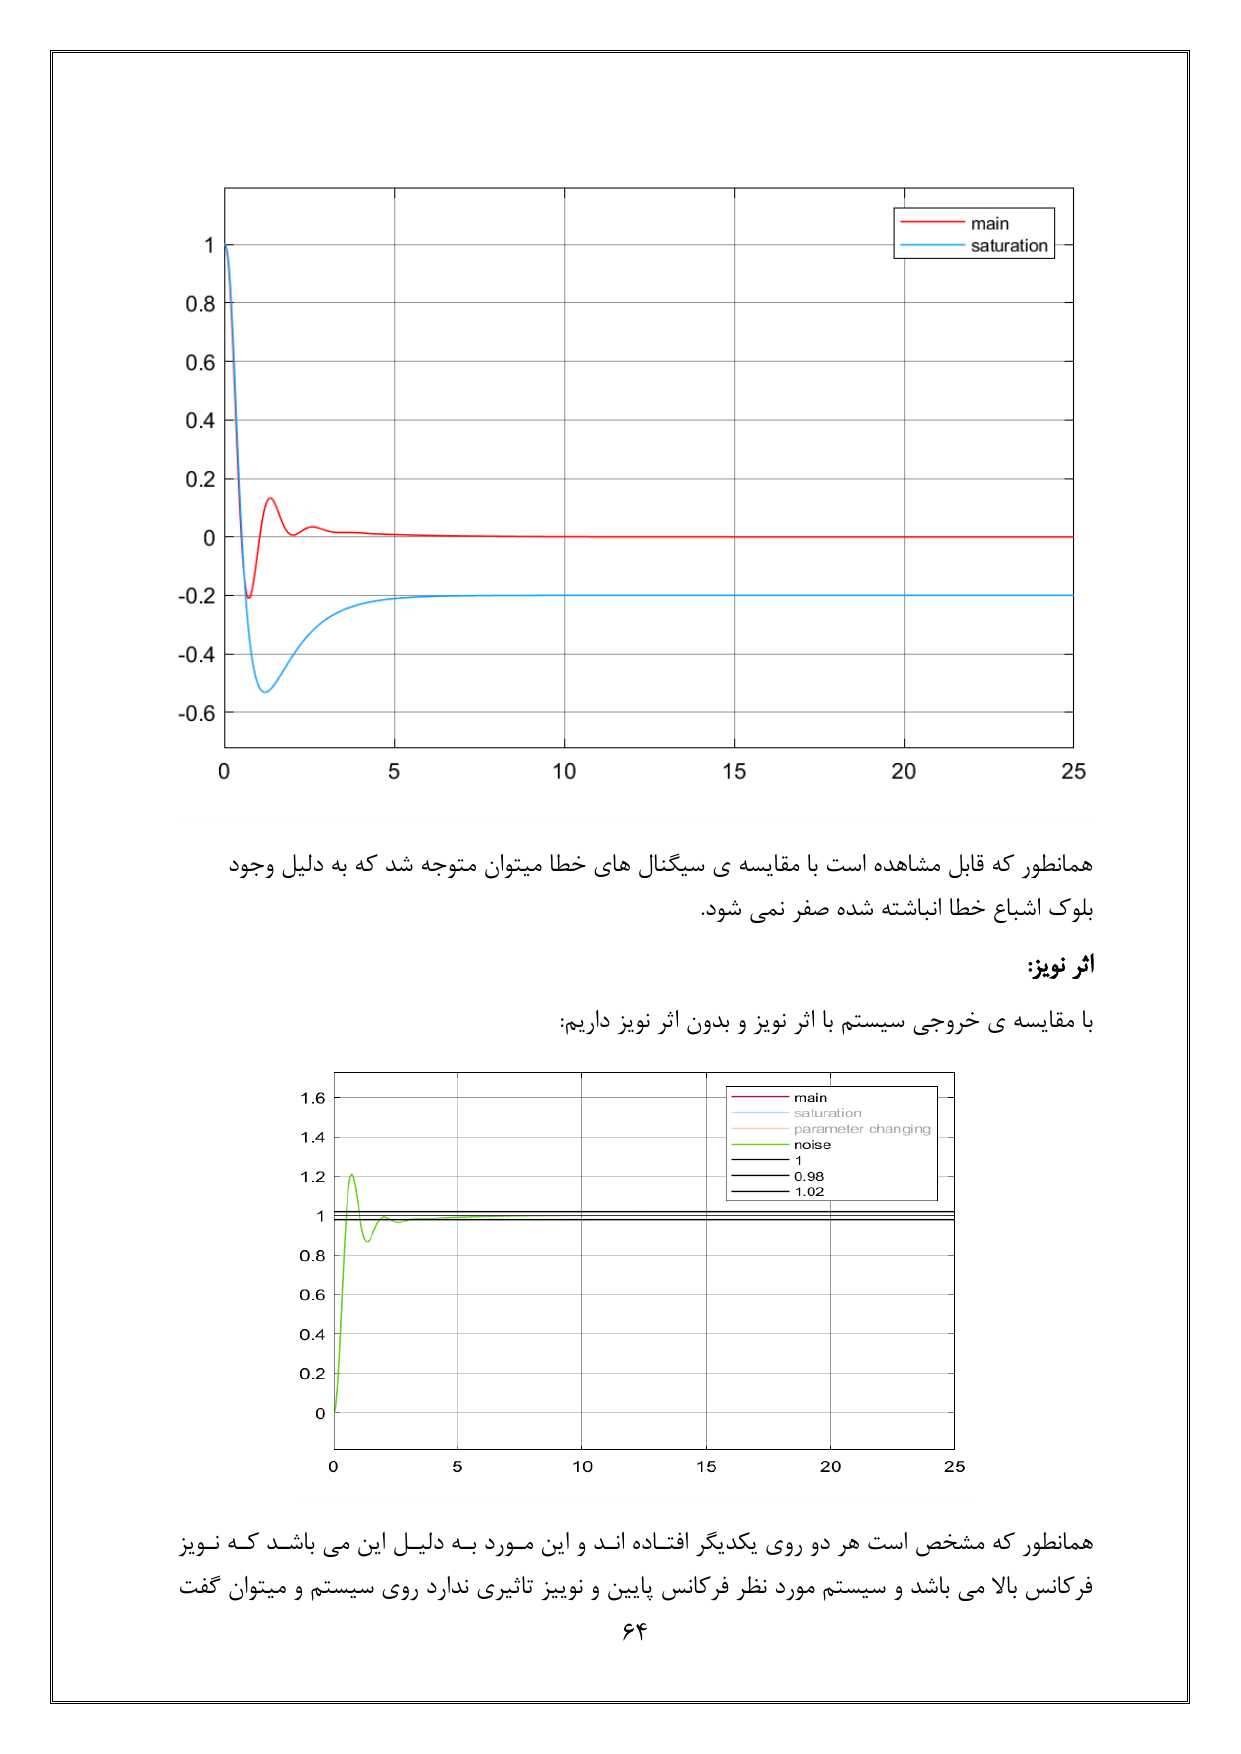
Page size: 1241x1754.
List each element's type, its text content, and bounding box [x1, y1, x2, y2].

text همانطور که قابل مشاهده است با مقایسه ی سیگنال های خطا میتوان متوجه شد که به دلیل وجود بلوک اشباع خطا انباشته شده صفر نمی شود. [177, 852, 1093, 925]
picture [298, 1064, 972, 1504]
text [177, 1530, 1093, 1603]
picture [176, 177, 1094, 826]
text اثر نویز: [177, 952, 1093, 981]
text با مقایسه ی خروجی سیستم با اثر نویز و بدون اثر نویز داریم: [177, 1008, 1093, 1037]
